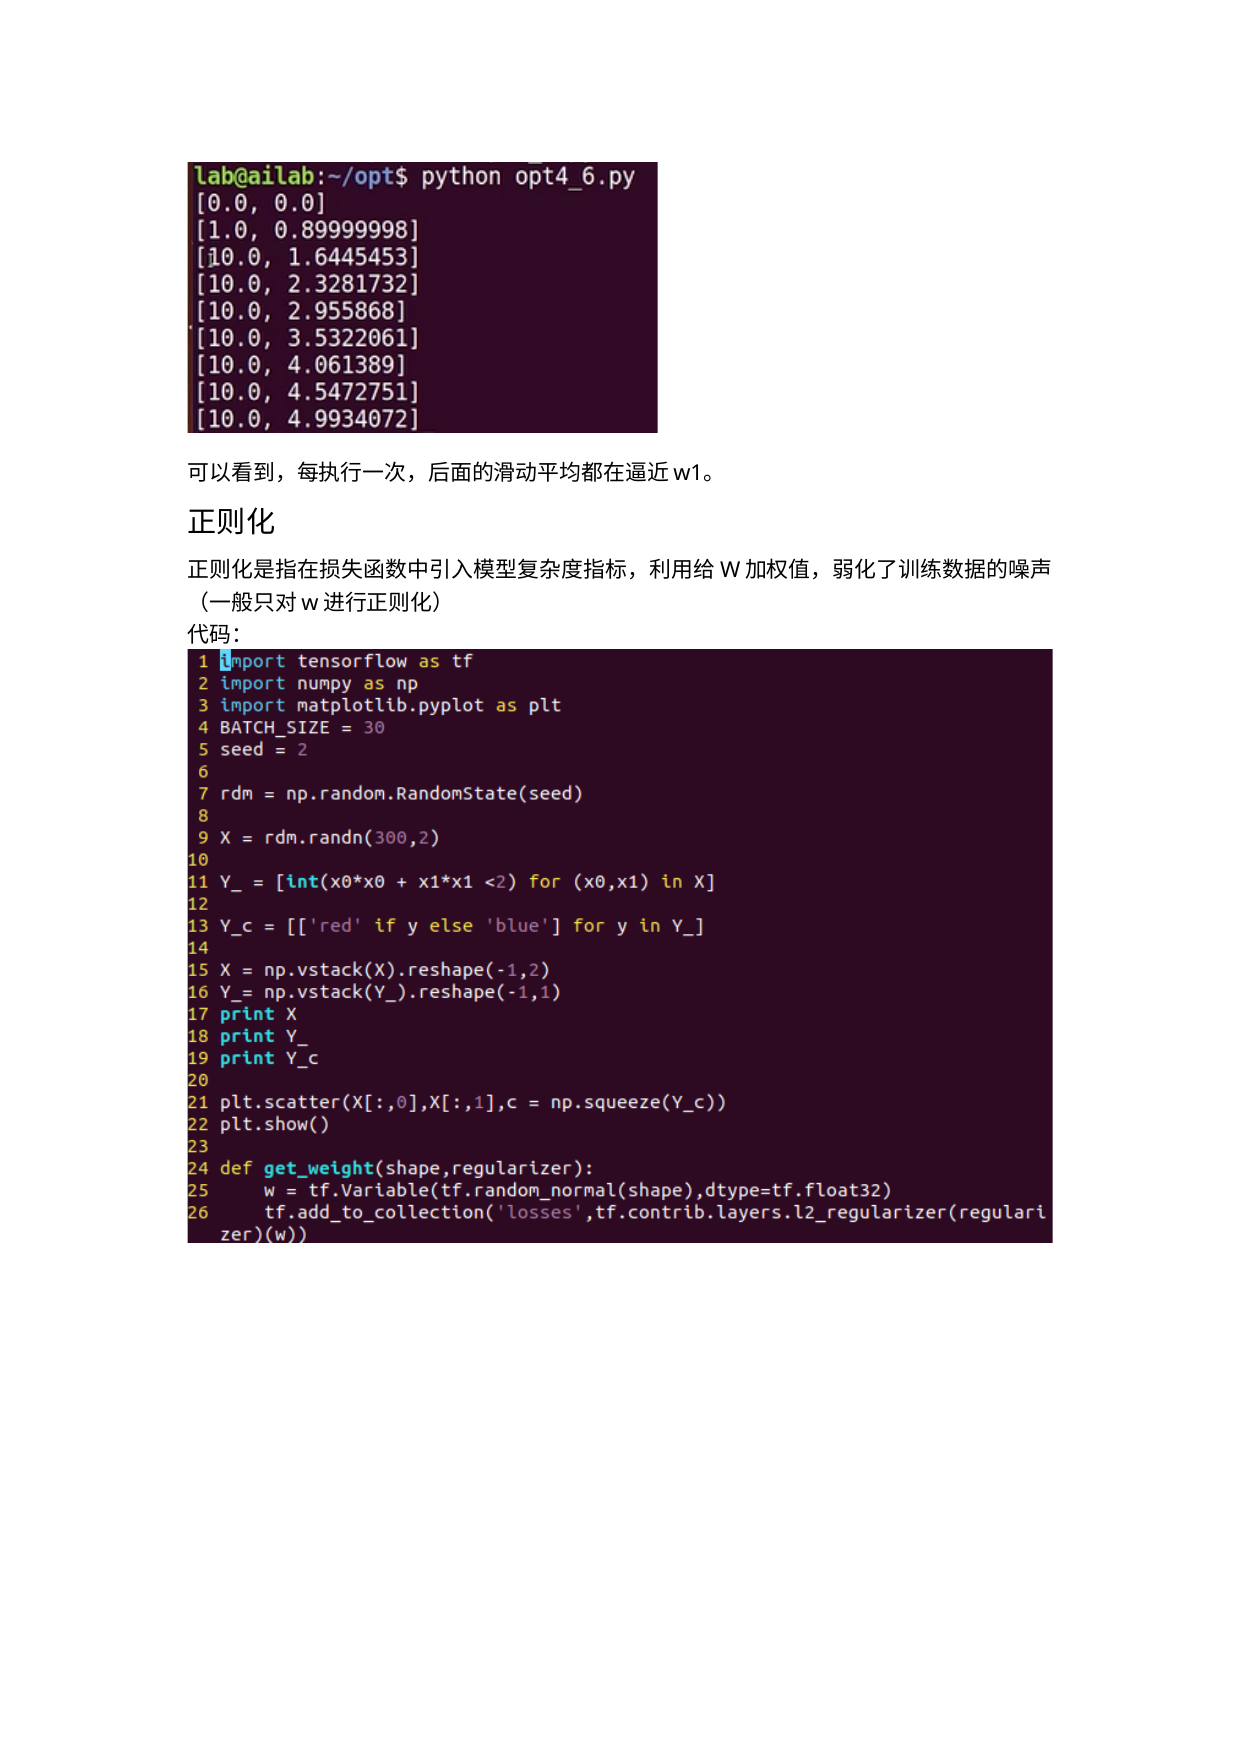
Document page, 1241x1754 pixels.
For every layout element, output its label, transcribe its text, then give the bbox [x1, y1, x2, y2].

picture [187, 162, 658, 433]
text 正则化是指在损失函数中引入模型复杂度指标，利用给W加权值，弱化了训练数据的噪声（一般只对w进行正则化） [187, 552, 1053, 617]
picture [187, 649, 1053, 1243]
text 可以看到，每执行一次，后面的滑动平均都在逼近w1。 [187, 454, 1053, 487]
text 代码： [187, 617, 1053, 649]
text 正则化 [187, 487, 1053, 552]
